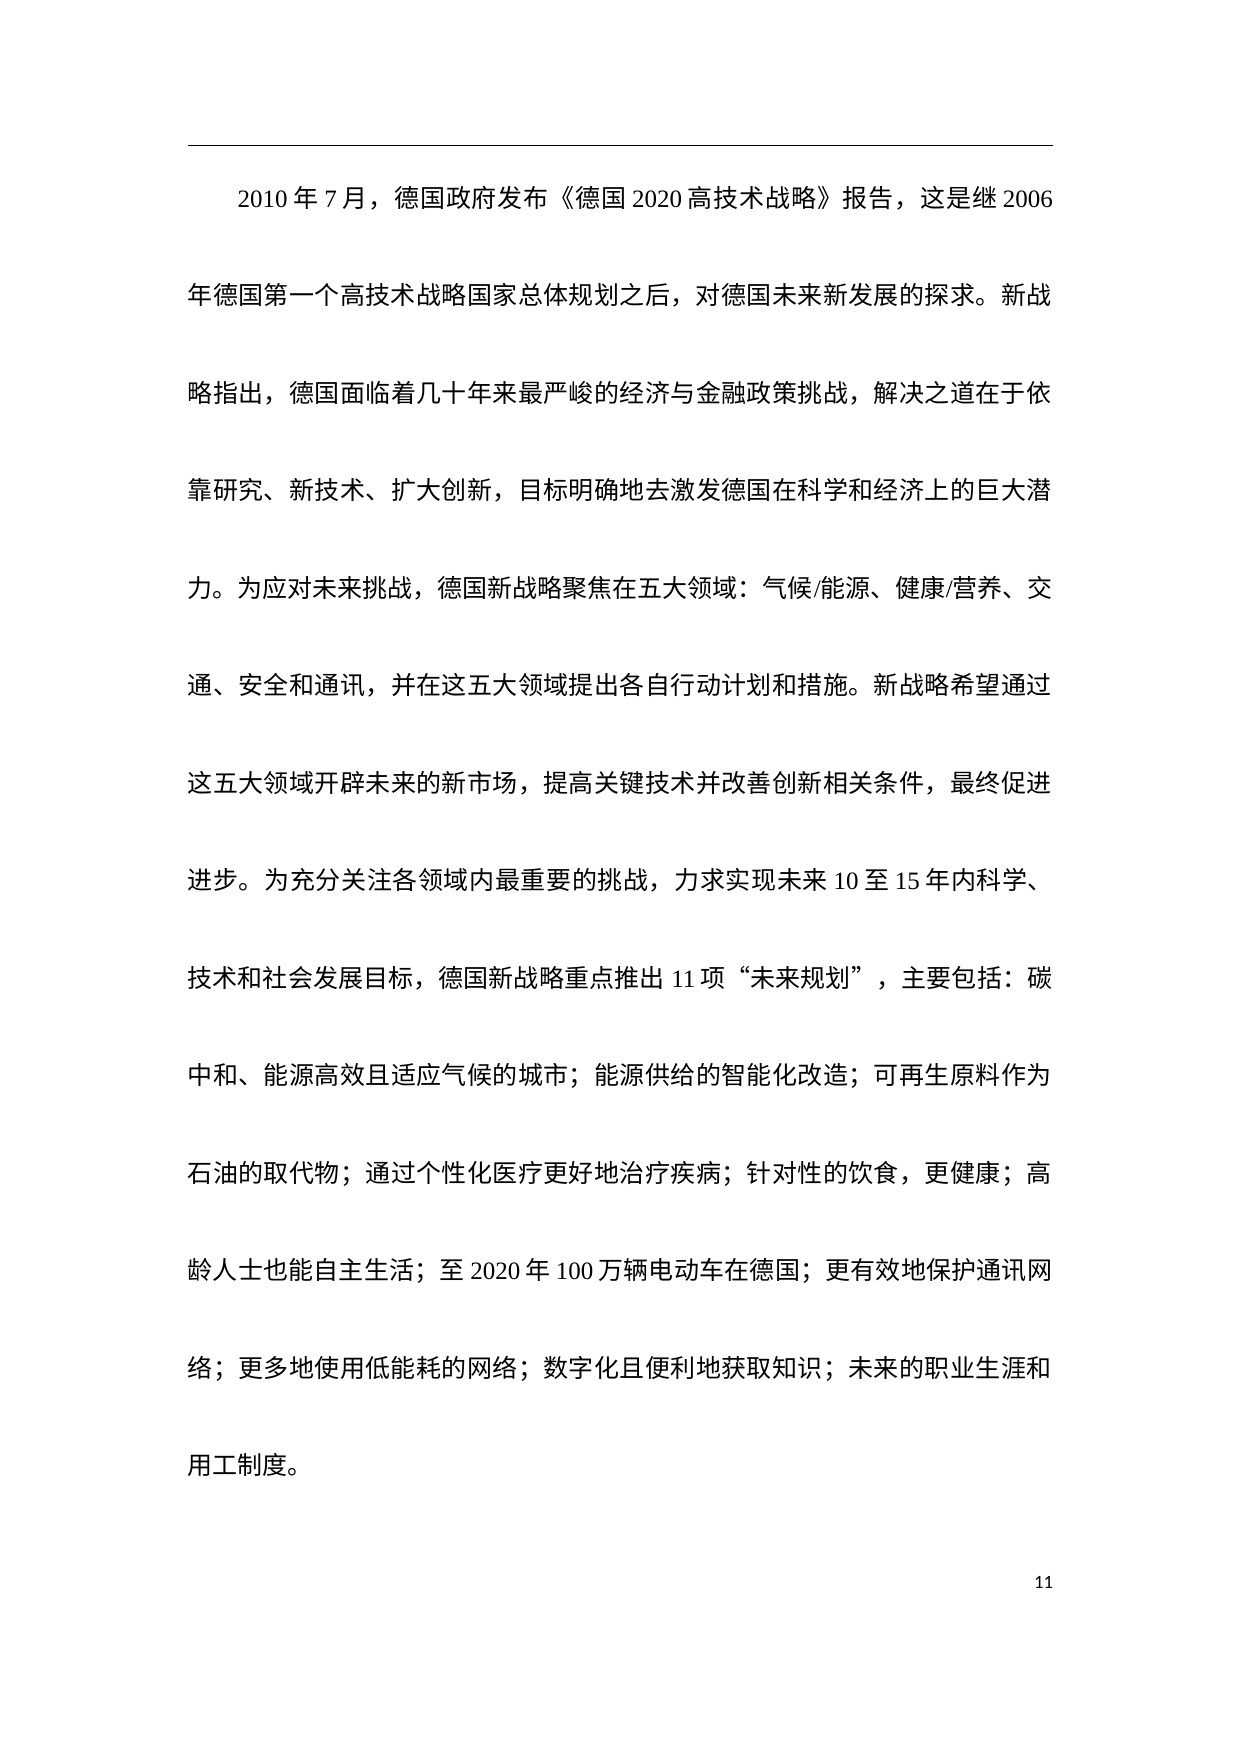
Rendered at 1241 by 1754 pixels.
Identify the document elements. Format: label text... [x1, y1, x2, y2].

text 2010年7月，德国政府发布《德国2020高技术战略》报告，这是继2006年德国第一个高技术战略国家总体规划之后，对德国未来新发展的探求。新战略指出，德国面临着几十年来最严峻的经济与金融政策挑战，解决之道在于依靠研究、新技术、扩大创新，目标明确地去激发德国在科学和经济上的巨大潜力。为应对未来挑战，德国新战略聚焦在五大领域：气候/能源、健康/营养、交通、安全和通讯，并在这五大领域提出各自行动计划和措施。新战略希望通过这五大领域开辟未来的新市场，提高关键技术并改善创新相关条件，最终促进进步。为充分关注各领域内最重要的挑战，力求实现未来10至15年内科学、技术和社会发展目标，德国新战略重点推出11项“未来规划”，主要包括：碳中和、能源高效且适应气候的城市；能源供给的智能化改造；可再生原料作为石油的取代物；通过个性化医疗更好地治疗疾病；针对性的饮食，更健康；高龄人士也能自主生活；至2020年100万辆电动车在德国；更有效地保护通讯网络；更多地使用低能耗的网络；数字化且便利地获取知识；未来的职业生涯和用工制度。 [187, 164, 1053, 1496]
